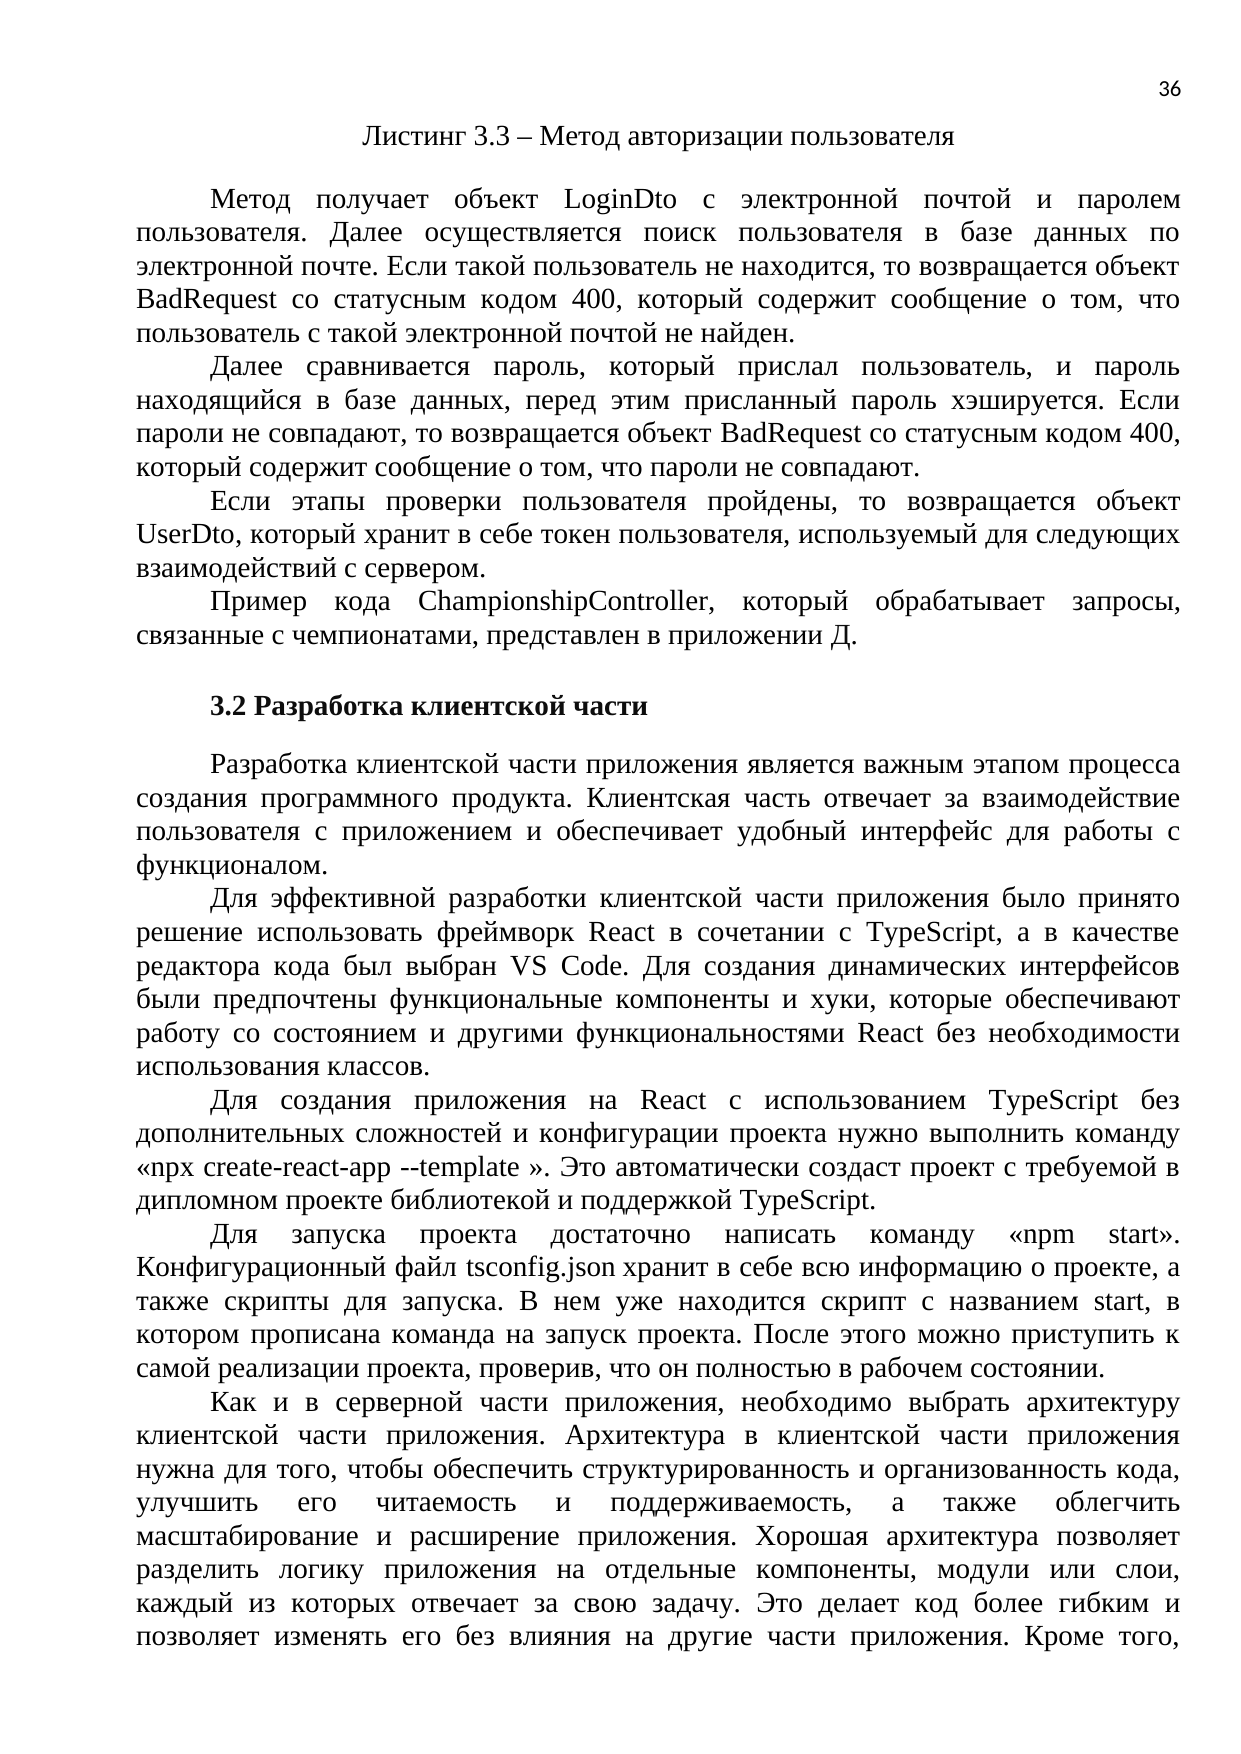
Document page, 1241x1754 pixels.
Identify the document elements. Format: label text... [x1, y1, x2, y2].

text Метод получает объект LoginDto с электронной почтой и паролем пользователя. Далее осуществляется поиск пользователя в базе данных по электронной почте. Если такой пользователь не находится, то возвращается объект BadRequest со статусным кодом 400, который содержит сообщение о том, что пользователь с такой электронной почтой не найден. [136, 181, 1181, 348]
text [136, 1384, 1181, 1652]
text 3.2 Разработка клиентской части [136, 688, 1181, 721]
text Разработка клиентской части приложения является важным этапом процесса создания программного продукта. Клиентская часть отвечает за взаимодействие пользователя с приложением и обеспечивает удобный интерфейс для работы с функционалом. [136, 746, 1181, 881]
text Пример кода ChampionshipController, который обрабатывает запросы, связанные с чемпионатами, представлен в приложении Д. [136, 583, 1181, 650]
text Листинг 3.3 – Метод авторизации пользователя [136, 118, 1181, 152]
text Для эффективной разработки клиентской части приложения было принято решение использовать фреймворк React в сочетании с TypeScript, а в качестве редактора кода был выбран VS Code. Для создания динамических интерфейсов были предпочтены функциональные компоненты и хуки, которые обеспечивают работу со состоянием и другими функциональностями React без необходимости использования классов. [136, 881, 1181, 1082]
text Для создания приложения на React с использованием TypeScript без дополнительных сложностей и конфигурации проекта нужно выполнить команду «npx create-react-app --template ». Это автоматически создаст проект с требуемой в дипломном проекте библиотекой и поддержкой TypeScript. [136, 1082, 1181, 1216]
text Для запуска проекта достаточно написать команду «npm start». Конфигурационный файл tsconfig.json хранит в себе всю информацию о проекте, а также скрипты для запуска. В нем уже находится скрипт с названием start, в котором прописана команда на запуск проекта. После этого можно приступить к самой реализации проекта, проверив, что он полностью в рабочем состоянии. [136, 1216, 1181, 1384]
text Если этапы проверки пользователя пройдены, то возвращается объект UserDto, который хранит в себе токен пользователя, используемый для следующих взаимодействий с сервером. [136, 483, 1181, 583]
text Далее сравнивается пароль, который прислал пользователь, и пароль находящийся в базе данных, перед этим присланный пароль хэшируется. Если пароли не совпадают, то возвращается объект BadRequest со статусным кодом 400, который содержит сообщение о том, что пароли не совпадают. [136, 348, 1181, 483]
